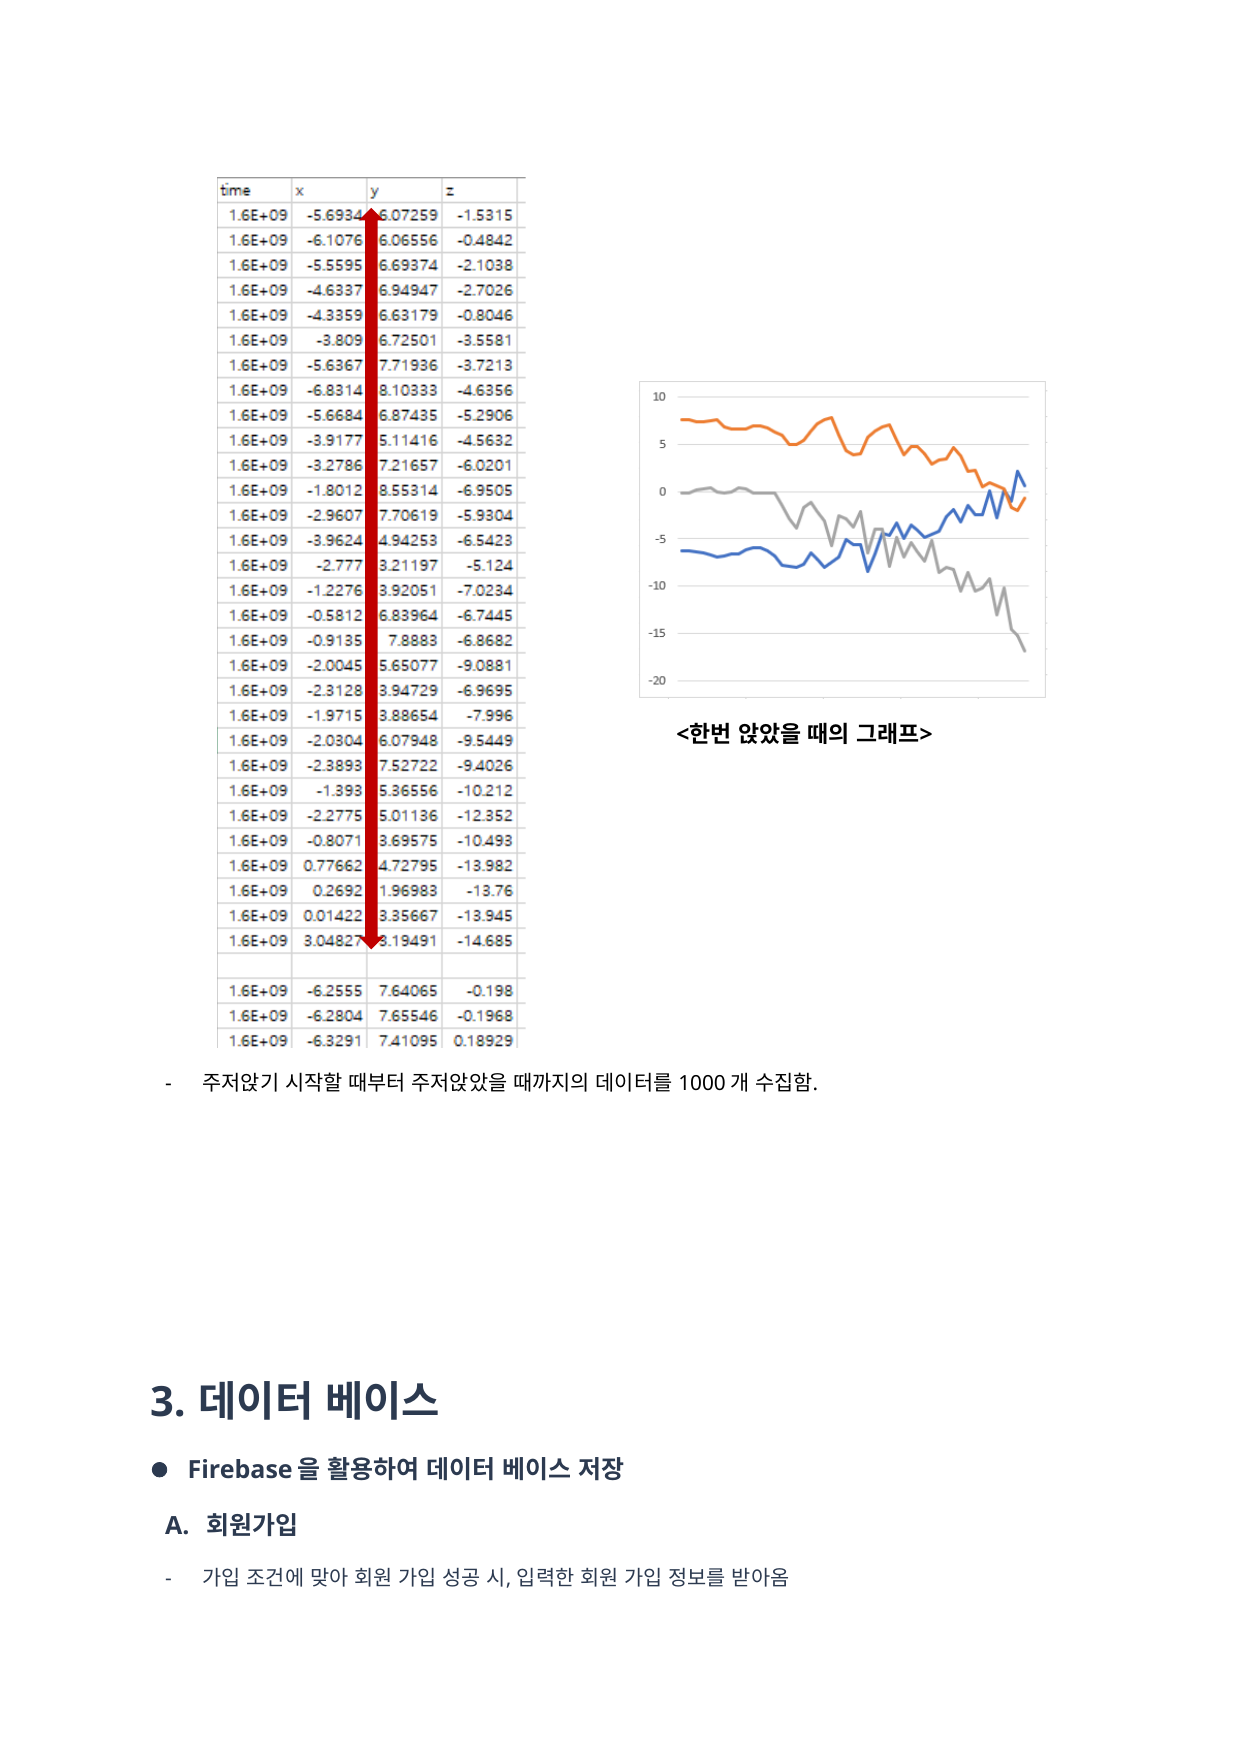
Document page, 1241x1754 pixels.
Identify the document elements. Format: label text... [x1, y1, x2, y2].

picture [217, 177, 526, 1048]
list 회원가입 [165, 1506, 1090, 1542]
list 가입 조건에 맞아 회원 가입 성공 시, 입력한 회원 가입 정보를 받아옴 [165, 1561, 1090, 1592]
picture [638, 381, 1048, 699]
list 데이터 베이스 [150, 1368, 1090, 1428]
list Firebase을 활용하여 데이터 베이스 저장 [150, 1450, 1090, 1486]
list 주저앉기 시작할 때부터 주저앉았을 때까지의 데이터를 1000개 수집함. [165, 1066, 1090, 1097]
